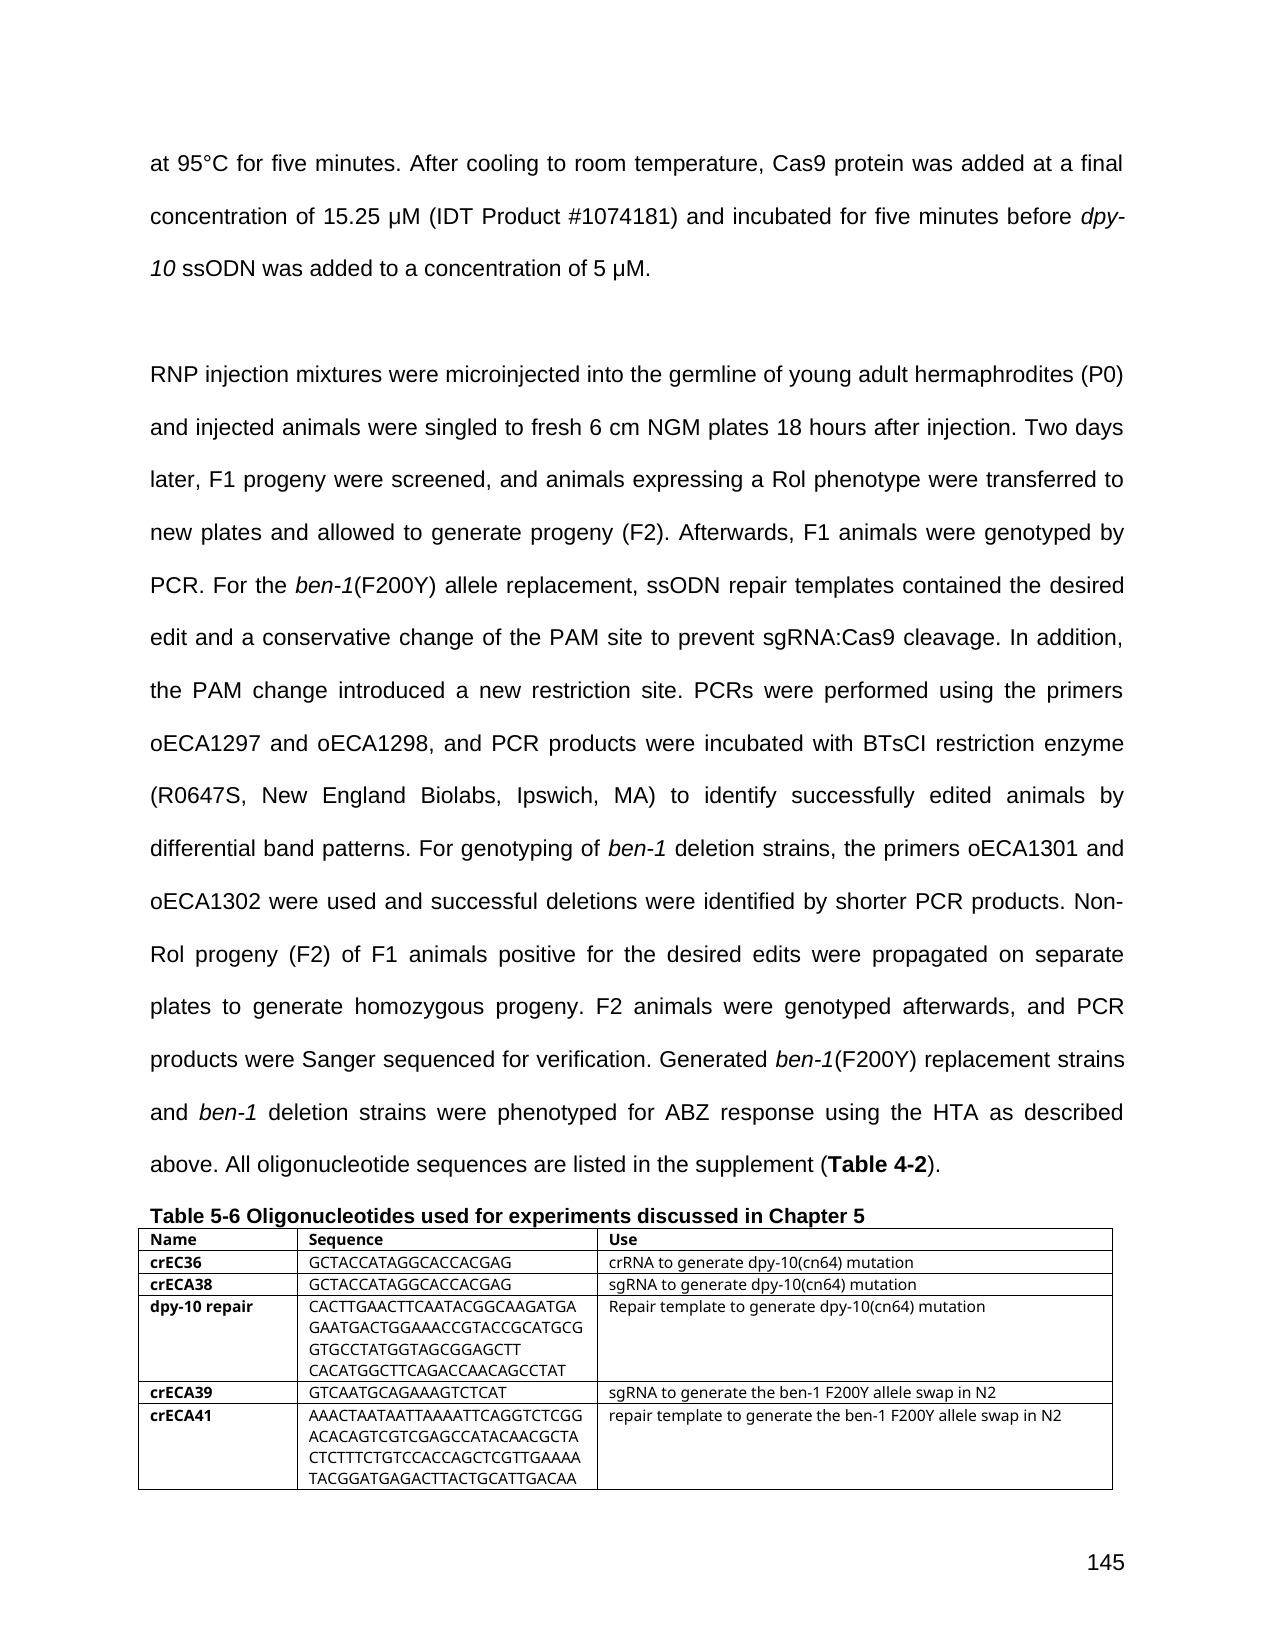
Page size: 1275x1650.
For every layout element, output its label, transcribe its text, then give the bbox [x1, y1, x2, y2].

table_cell GTCAATGCAGAAAGTCTCAT [298, 1382, 597, 1403]
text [150, 150, 1125, 282]
table_header Use [598, 1229, 1112, 1250]
table_cell GCTACCATAGGCACCACGAG [298, 1251, 597, 1273]
table_header Name [139, 1229, 297, 1250]
table_cell sgRNA to generate dpy-10(cn64) mutation [598, 1274, 1112, 1295]
table_cell crEC36 [139, 1251, 297, 1273]
table_header Sequence [298, 1229, 597, 1250]
table_cell CACTTGAACTTCAATACGGCAAGATGAGAATGACTGGAAACCGTACCGCATGCGGTGCCTATGGTAGCGGAGCTT CACATGGCTTCAGACCAACAGCCTAT [298, 1296, 597, 1381]
table_cell crECA38 [139, 1274, 297, 1295]
table_cell Repair template to generate dpy-10(cn64) mutation [598, 1296, 1112, 1381]
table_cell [298, 1404, 597, 1489]
table_cell GCTACCATAGGCACCACGAG [298, 1274, 597, 1295]
table_cell dpy-10 repair [139, 1296, 297, 1381]
table_cell crECA39 [139, 1382, 297, 1403]
table_cell crRNA to generate dpy-10(cn64) mutation [598, 1251, 1112, 1273]
text RNP injection mixtures were microinjected into the germline of young adult hermaphrodites (P0) and injected animals were singled to fresh 6 cm NGM plates 18 hours after injection. Two days later, F1 progeny were screened, and animals expressing a Rol phenotype were transferred to new plates and allowed to generate progeny (F2). Afterwards, F1 animals were genotyped by PCR. For the ben-1(F200Y) allele replacement, ssODN repair templates contained the desired edit and a conservative change of the PAM site to prevent sgRNA:Cas9 cleavage. In addition, the PAM change introduced a new restriction site. PCRs were performed using the primers oECA1297 and oECA1298, and PCR products were incubated with BTsCI restriction enzyme (R0647S, New England Biolabs, Ipswich, MA) to identify successfully edited animals by differential band patterns. For genotyping of ben-1 deletion strains, the primers oECA1301 and oECA1302 were used and successful deletions were identified by shorter PCR products. Non-Rol progeny (F2) of F1 animals positive for the desired edits were propagated on separate plates to generate homozygous progeny. F2 animals were genotyped afterwards, and PCR products were Sanger sequenced for verification. Generated ben-1(F200Y) replacement strains and ben-1 deletion strains were phenotyped for ABZ response using the HTA as described above. All oligonucleotide sequences are listed in the supplement (Table 4-2). [150, 361, 1125, 1178]
table_cell sgRNA to generate the ben-1 F200Y allele swap in N2 [598, 1382, 1112, 1403]
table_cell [598, 1404, 1112, 1489]
table_cell crECA41 [139, 1404, 297, 1489]
